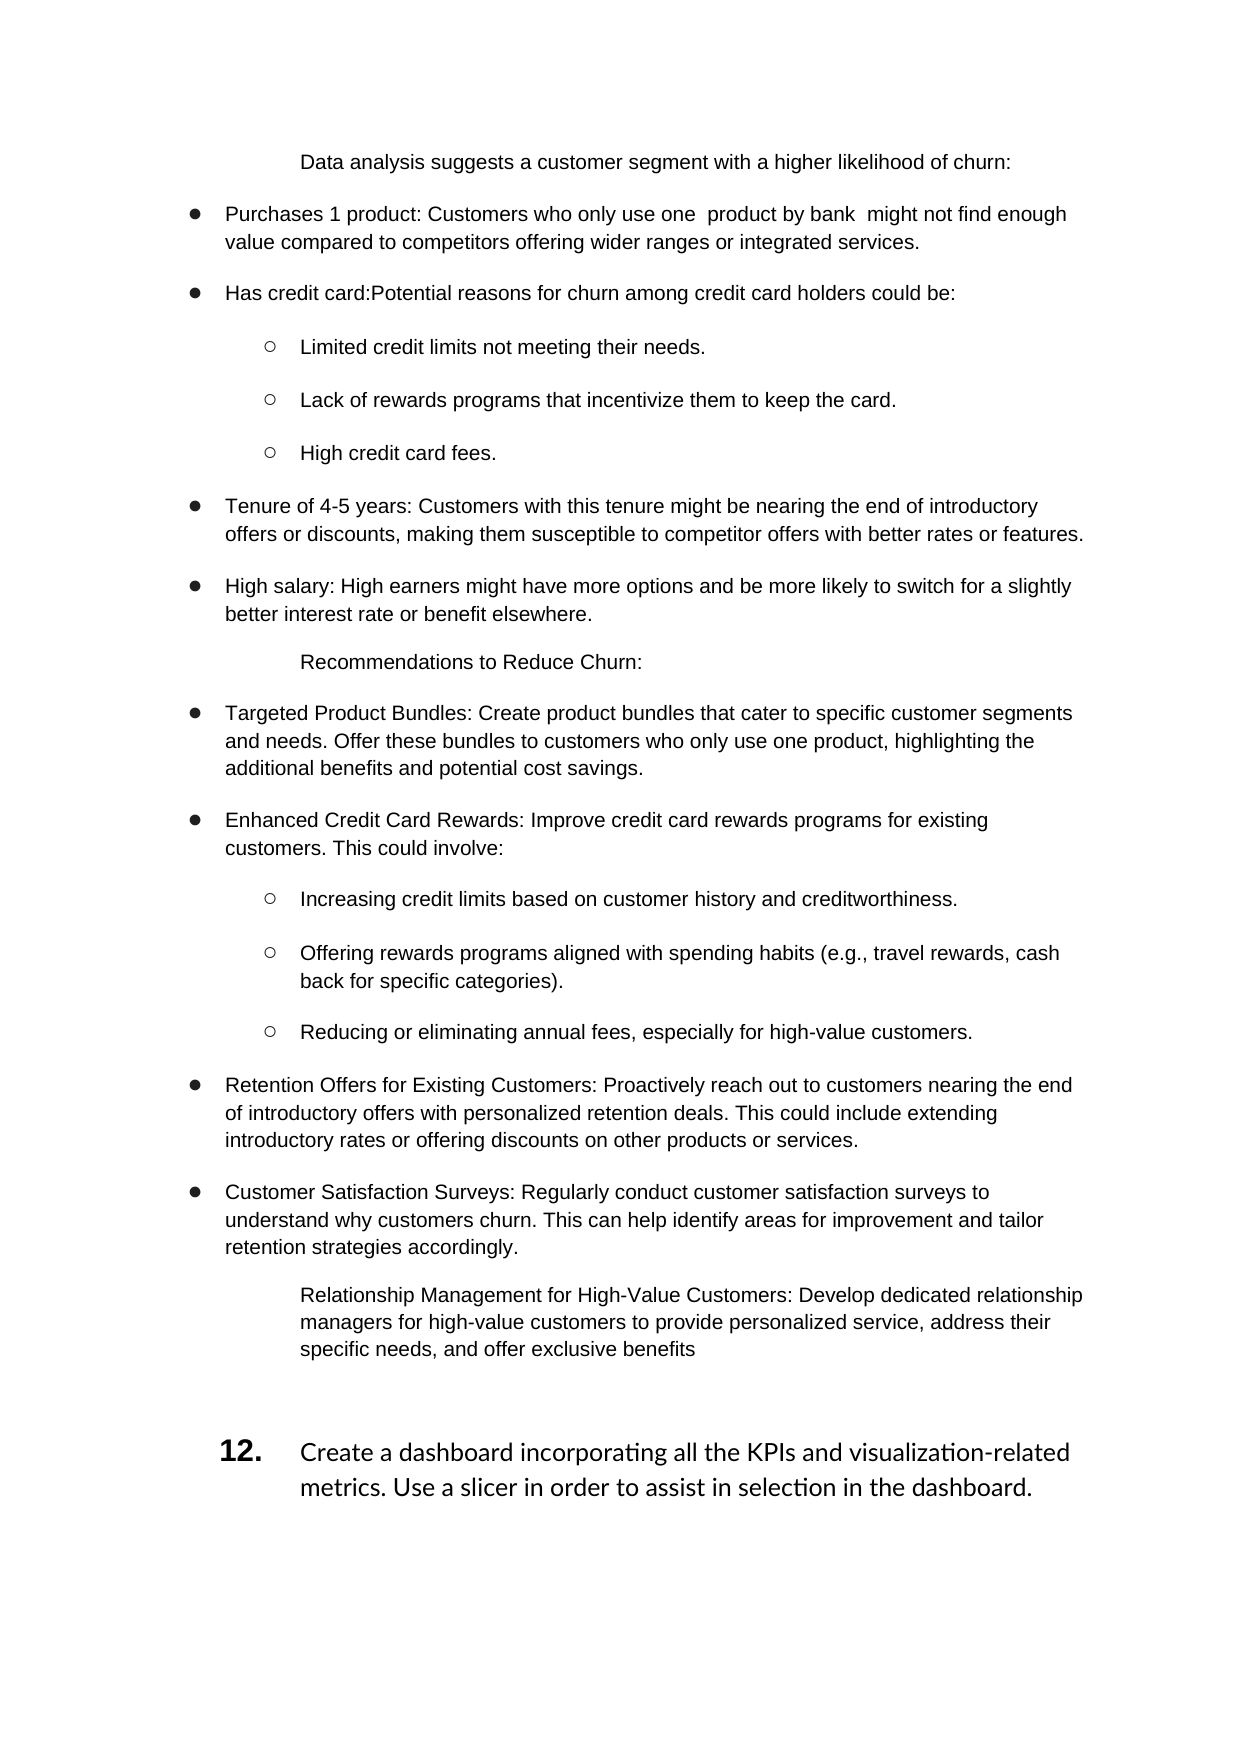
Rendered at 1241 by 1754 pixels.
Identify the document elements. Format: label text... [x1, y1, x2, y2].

list Create a dashboard incorporating all the KPIs and visualization-related metrics. Use a slicer in order to assist in selection in the dashboard. [262, 1432, 1090, 1502]
list Limited credit limits not meeting their needs. [262, 331, 1090, 359]
list Lack of rewards programs that incentivize them to keep the card. [262, 384, 1090, 413]
list High credit card fees. [262, 437, 1090, 466]
list Purchases 1 product: Customers who only use one product by bank might not find enough value compared to competitors offering wider ranges or integrated services. [187, 198, 1090, 253]
text Recommendations to Reduce Churn: [300, 649, 1090, 673]
list Reducing or eliminating annual fees, especially for high-value customers. [262, 1016, 1090, 1045]
list Customer Satisfaction Surveys: Regularly conduct customer satisfaction surveys to understand why customers churn. This can help identify areas for improvement and tailor retention strategies accordingly. [187, 1176, 1090, 1259]
list Tenure of 4-5 years: Customers with this tenure might be nearing the end of introductory offers or discounts, making them susceptible to competitor offers with better rates or features. [187, 490, 1090, 546]
text Data analysis suggests a customer segment with a higher likelihood of churn: [300, 150, 1090, 174]
list Retention Offers for Existing Customers: Proactively reach out to customers nearing the end of introductory offers with personalized retention deals. This could include extending introductory rates or offering discounts on other products or services. [187, 1069, 1090, 1152]
text Relationship Management for High-Value Customers: Develop dedicated relationship managers for high-value customers to provide personalized service, address their specific needs, and offer exclusive benefits [300, 1283, 1090, 1361]
list Has credit card:Potential reasons for churn among credit card holders could be: [187, 277, 1090, 306]
list Enhanced Credit Card Rewards: Improve credit card rewards programs for existing customers. This could involve: [187, 804, 1090, 859]
list High salary: High earners might have more options and be more likely to switch for a slightly better interest rate or benefit elsewhere. [187, 570, 1090, 626]
list Increasing credit limits based on customer history and creditworthiness. [262, 883, 1090, 912]
list Targeted Product Bundles: Create product bundles that cater to specific customer segments and needs. Offer these bundles to customers who only use one product, highlighting the additional benefits and potential cost savings. [187, 697, 1090, 780]
list Offering rewards programs aligned with spending habits (e.g., travel rewards, cash back for specific categories). [262, 937, 1090, 992]
